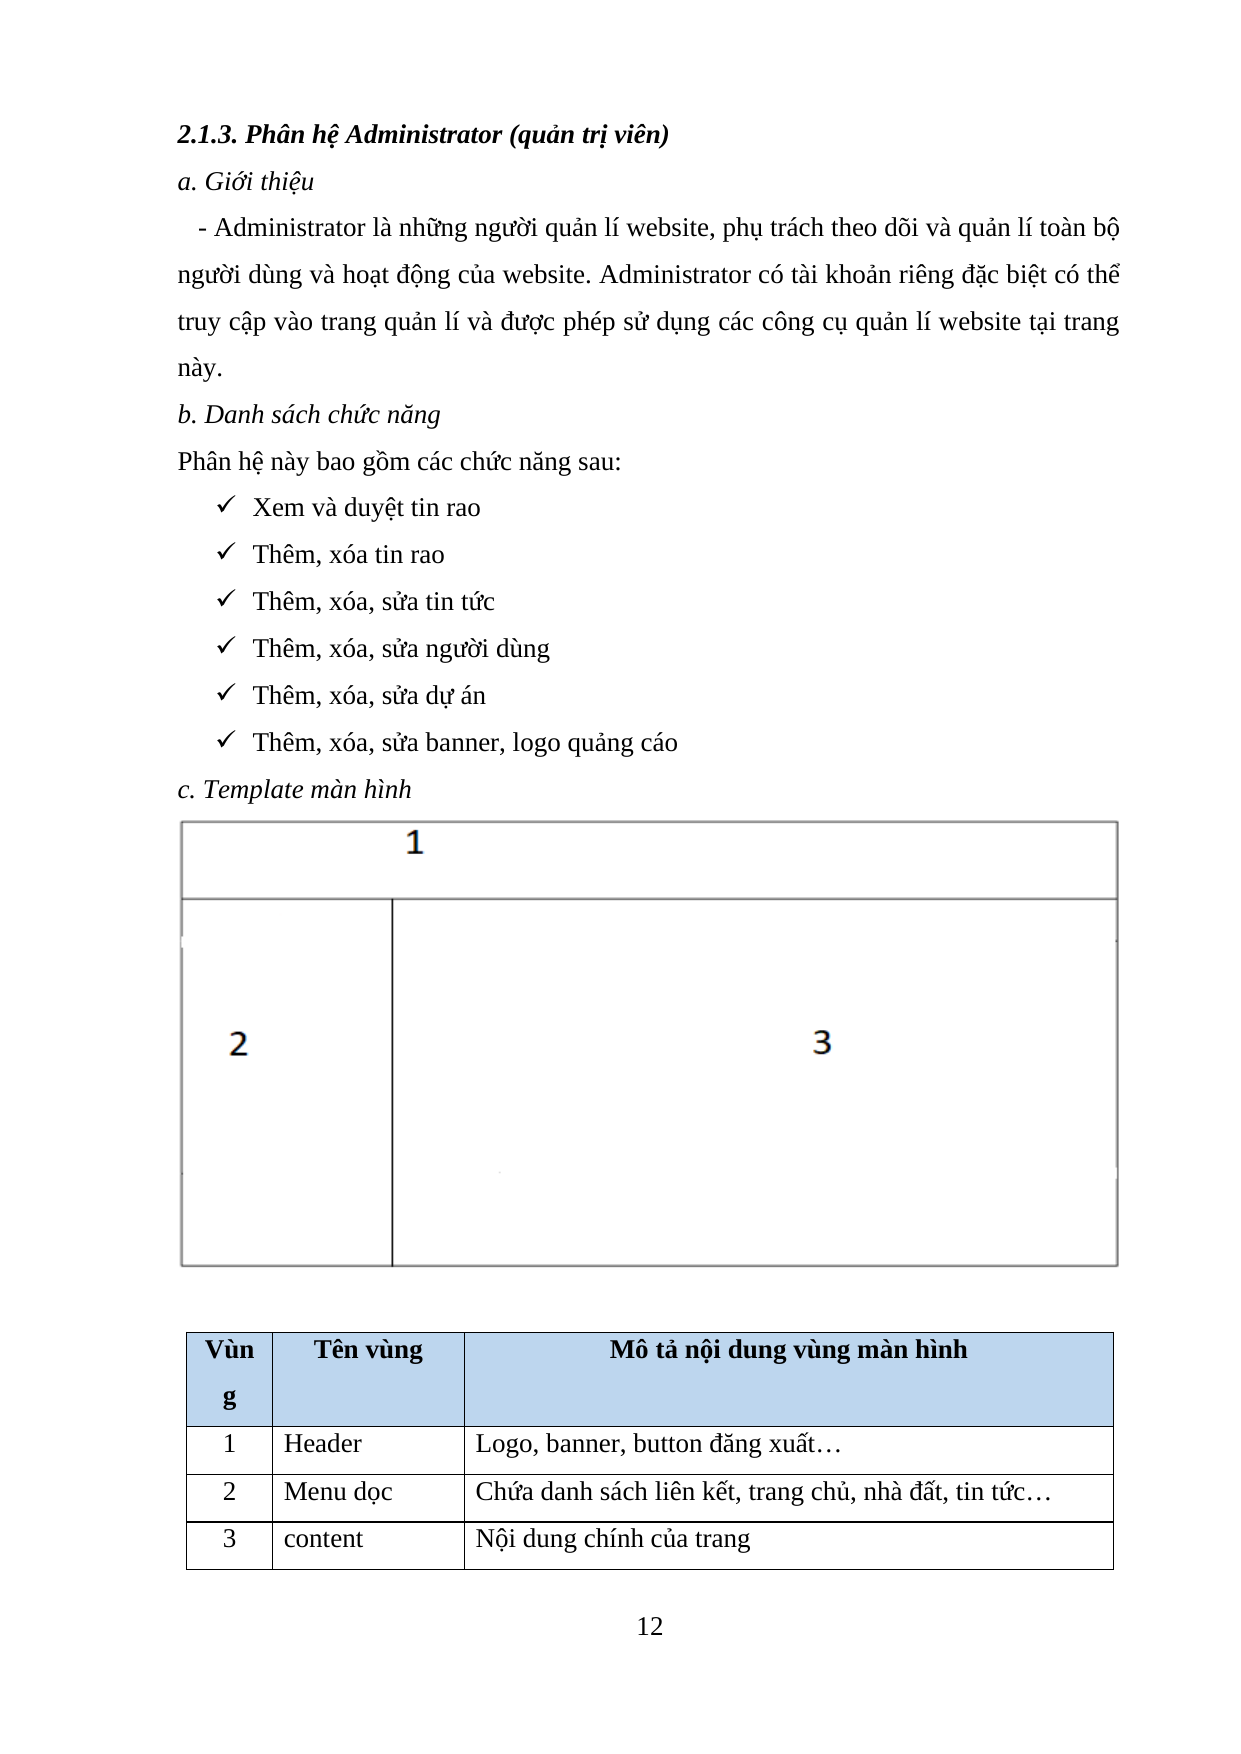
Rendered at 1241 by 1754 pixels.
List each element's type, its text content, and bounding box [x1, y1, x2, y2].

list b. Danh sách chức năng [177, 398, 1122, 429]
list Thêm, xóa, sửa tin tức [215, 585, 1122, 617]
table_cell Nội dung chính của trang [465, 1523, 1113, 1569]
table_cell content [273, 1523, 464, 1569]
table_cell Menu dọc [273, 1475, 464, 1521]
table_header Tên vùng [273, 1333, 464, 1426]
table_cell Logo, banner, button đăng xuất… [465, 1427, 1113, 1474]
table_cell Chứa danh sách liên kết, trang chủ, nhà đất, tin tức… [465, 1475, 1113, 1521]
list Thêm, xóa, sửa banner, logo quảng cáo [215, 726, 1122, 757]
list Thêm, xóa, sửa người dùng [215, 632, 1122, 663]
table_cell Header [273, 1427, 464, 1474]
table_header Mô tả nội dung vùng màn hình [465, 1333, 1113, 1426]
table_cell 2 [187, 1475, 272, 1521]
table_header Vùng [187, 1333, 272, 1426]
list - Administrator là những người quản lí website, phụ trách theo dõi và quản lí toàn bộ người dùng và hoạt động của website. Administrator có tài khoản riêng đặc biệt có thể truy cập vào trang quản lí và được phép sử dụng các công cụ quản lí website tại trang này. [177, 212, 1122, 383]
list a. Giới thiệu [177, 165, 1122, 196]
list c. Template màn hình [177, 773, 1122, 819]
list Phân hệ này bao gồm các chức năng sau: [177, 445, 1122, 476]
table_cell 1 [187, 1427, 272, 1474]
picture [177, 819, 1122, 1270]
list Xem và duyệt tin rao [215, 492, 1122, 523]
table_cell 3 [187, 1523, 272, 1569]
list 2.1.3. Phân hệ Administrator (quản trị viên) [177, 118, 1122, 149]
list Thêm, xóa tin rao [215, 538, 1122, 570]
list Thêm, xóa, sửa dự án [215, 679, 1122, 710]
